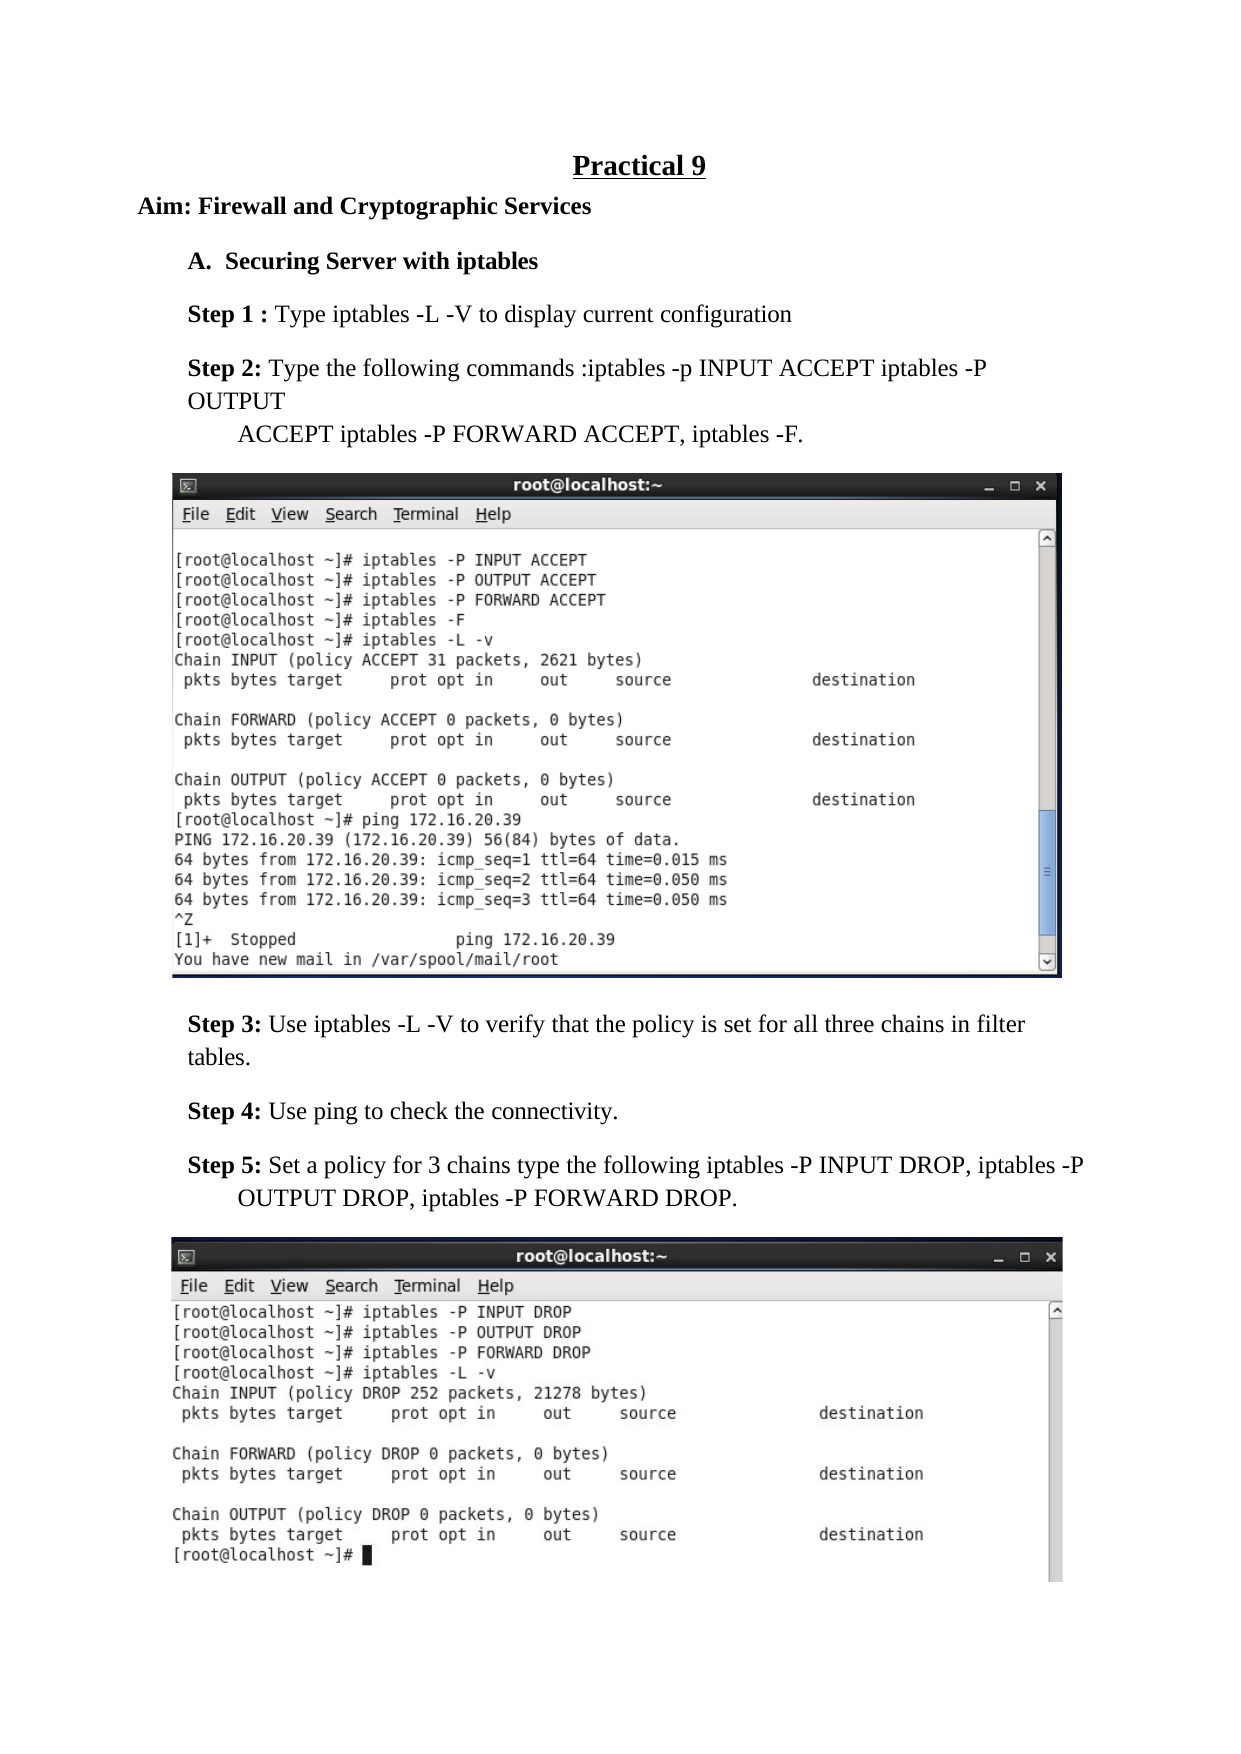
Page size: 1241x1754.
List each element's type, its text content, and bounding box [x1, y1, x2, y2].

text Step 4: Use ping to check the connectivity. [187, 1096, 1240, 1125]
subtitle Practical 9 [137, 148, 1141, 182]
text Step 2: Type the following commands :iptables -p INPUT ACCEPT iptables -P OUTPUT [187, 353, 1078, 415]
subtitle Aim: Firewall and Cryptographic Services [137, 191, 1141, 219]
picture [171, 1237, 1063, 1582]
picture [172, 473, 1062, 978]
text ACCEPT iptables -P FORWARD ACCEPT, iptables -F. [237, 419, 1240, 448]
text Step 1 : Type iptables -L -V to display current configuration [187, 299, 1240, 328]
text Step 5: Set a policy for 3 chains type the following iptables -P INPUT DROP, iptables -P OUTPUT DROP, iptables -P FORWARD DROP. [187, 1150, 1092, 1212]
subtitle Securing Server with iptables [187, 246, 1240, 274]
